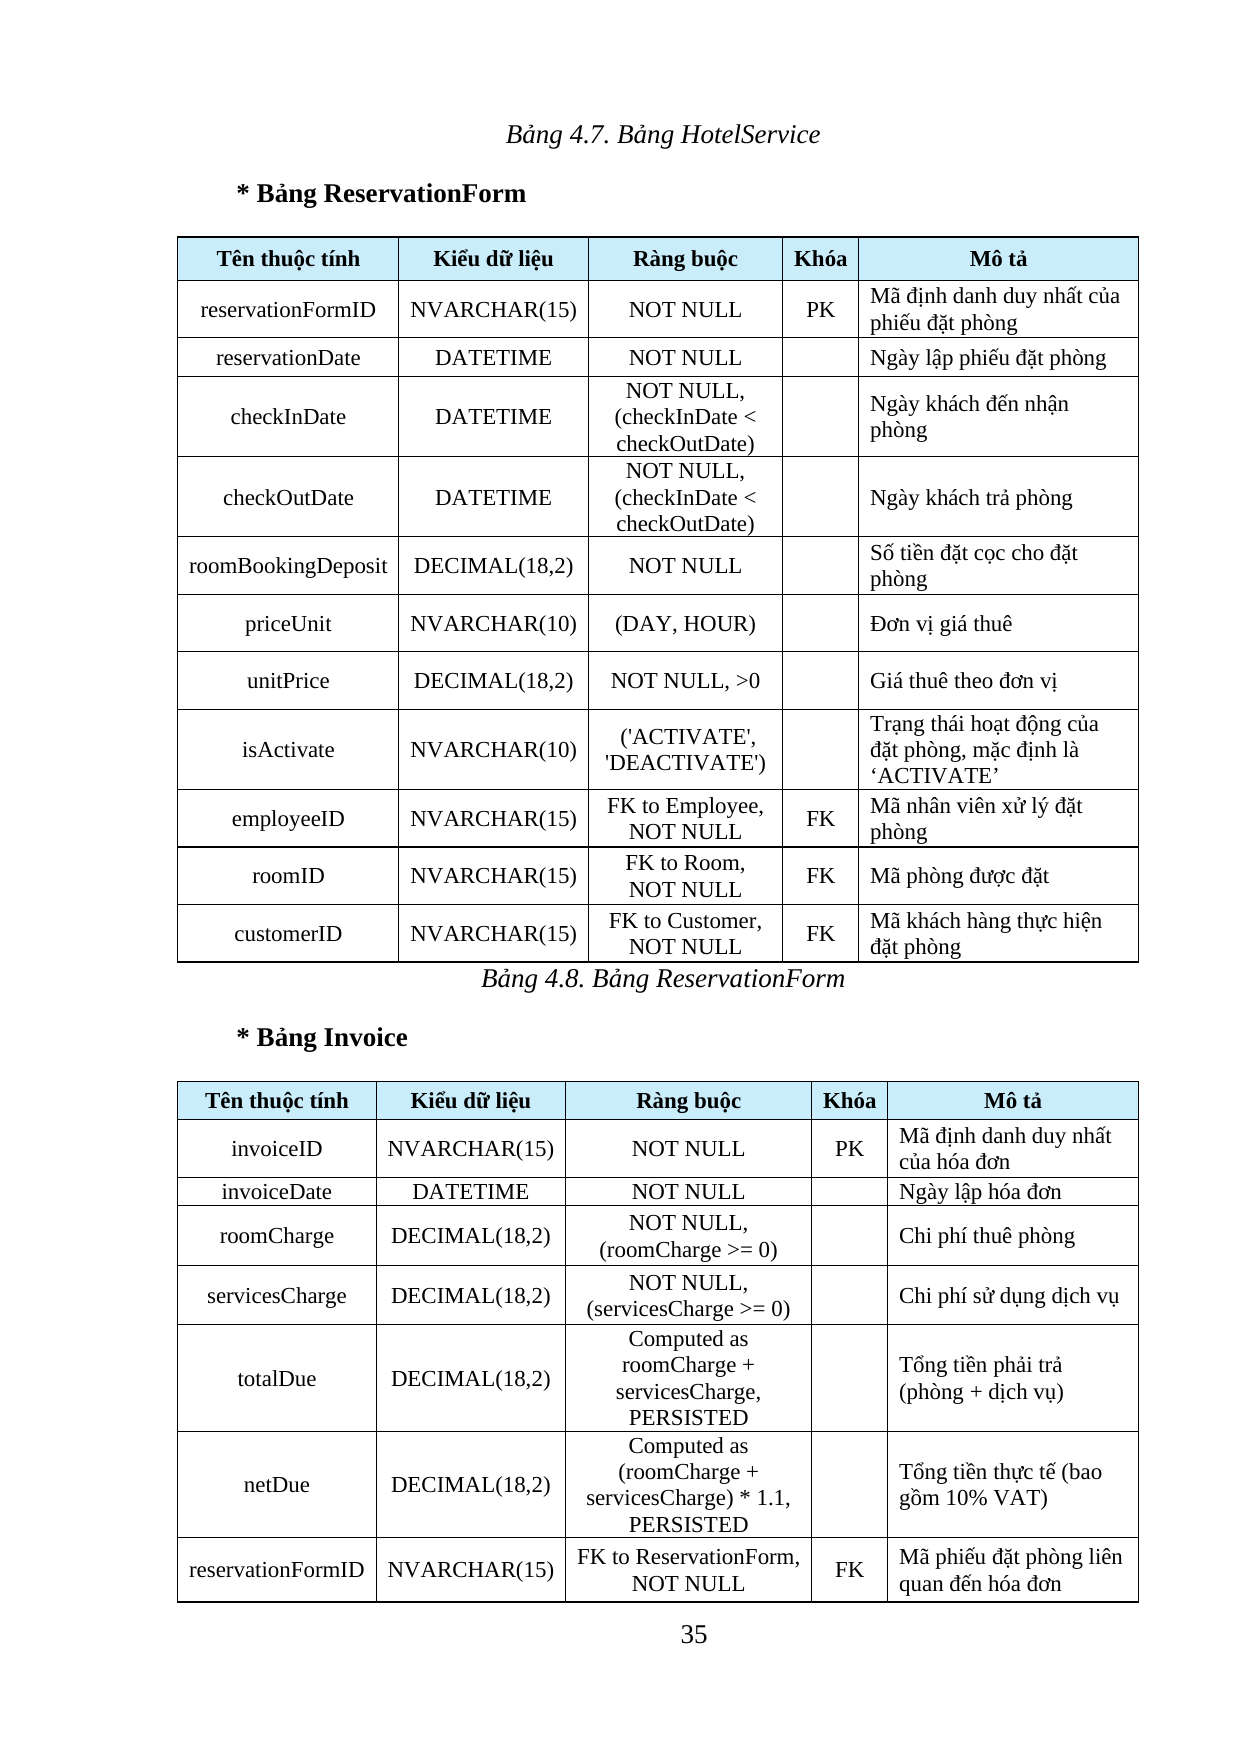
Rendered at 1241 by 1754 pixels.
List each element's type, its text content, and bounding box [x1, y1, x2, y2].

table_cell NVARCHAR(15) [377, 1120, 565, 1177]
table_cell Số tiền đặt cọc cho đặt phòng [859, 537, 1138, 594]
table_cell DATETIME [377, 1178, 565, 1205]
table_cell [783, 377, 858, 456]
table_cell FK [783, 790, 858, 846]
table_cell DATETIME [399, 338, 588, 376]
table_cell Giá thuê theo đơn vị [859, 652, 1138, 709]
table_cell [812, 1178, 887, 1205]
table_cell Ngày lập phiếu đặt phòng [859, 338, 1138, 376]
table_cell FK to Customer, NOT NULL [589, 905, 782, 961]
table_cell Mã phòng được đặt [859, 848, 1138, 904]
table_cell NOT NULL, (checkInDate < checkOutDate) [589, 377, 782, 456]
table_cell Ngày khách trả phòng [859, 457, 1138, 536]
table_cell netDue [178, 1432, 376, 1537]
table_cell NOT NULL, >0 [589, 652, 782, 709]
table_header Ràng buộc [589, 238, 782, 280]
table_cell NVARCHAR(15) [399, 848, 588, 904]
table_cell [812, 1206, 887, 1265]
table_cell DECIMAL(18,2) [377, 1432, 565, 1537]
table_cell employeeID [178, 790, 398, 846]
table_cell ('ACTIVATE', 'DEACTIVATE') [589, 710, 782, 789]
table_cell FK to Room, NOT NULL [589, 848, 782, 904]
table_cell FK [783, 905, 858, 961]
table_header Ràng buộc [566, 1082, 811, 1119]
table_cell DECIMAL(18,2) [377, 1206, 565, 1265]
table_cell DATETIME [399, 457, 588, 536]
table_cell totalDue [178, 1325, 376, 1431]
table_header Khóa [812, 1082, 887, 1119]
table_cell NOT NULL [589, 281, 782, 337]
text Bảng 4.8. Bảng ReservationForm [177, 962, 1152, 993]
table_cell Ngày lập hóa đơn [888, 1178, 1138, 1205]
table_cell NVARCHAR(15) [399, 281, 588, 337]
table_cell checkOutDate [178, 457, 398, 536]
table_cell NVARCHAR(15) [399, 790, 588, 846]
table_cell DATETIME [399, 377, 588, 456]
table_cell NVARCHAR(10) [399, 710, 588, 789]
table_cell Đơn vị giá thuê [859, 595, 1138, 651]
table_header Tên thuộc tính [178, 1082, 376, 1119]
table_header Khóa [783, 238, 858, 280]
table_cell FK [812, 1538, 887, 1601]
table_cell NVARCHAR(15) [377, 1538, 565, 1601]
table_cell reservationFormID [178, 281, 398, 337]
table_cell NVARCHAR(15) [399, 905, 588, 961]
table_cell reservationFormID [178, 1538, 376, 1601]
table_cell roomBookingDeposit [178, 537, 398, 594]
table_cell (DAY, HOUR) [589, 595, 782, 651]
table_header Mô tả [888, 1082, 1138, 1119]
table_cell NOT NULL, (checkInDate < checkOutDate) [589, 457, 782, 536]
table_cell [812, 1432, 887, 1537]
table_cell Mã phiếu đặt phòng liên quan đến hóa đơn [888, 1538, 1138, 1601]
table_cell Trạng thái hoạt động của đặt phòng, mặc định là ‘ACTIVATE’ [859, 710, 1138, 789]
table_cell checkInDate [178, 377, 398, 456]
table_cell FK to Employee, NOT NULL [589, 790, 782, 846]
table_header Kiểu dữ liệu [377, 1082, 565, 1119]
table_cell NVARCHAR(10) [399, 595, 588, 651]
table_cell Mã định danh duy nhất của hóa đơn [888, 1120, 1138, 1177]
table_cell Mã định danh duy nhất của phiếu đặt phòng [859, 281, 1138, 337]
text * Bảng ReservationForm [177, 177, 1152, 208]
table_header Tên thuộc tính [178, 238, 398, 280]
table_cell reservationDate [178, 338, 398, 376]
table_cell FK to ReservationForm, NOT NULL [566, 1538, 811, 1601]
table_cell FK [783, 848, 858, 904]
table_cell customerID [178, 905, 398, 961]
table_cell Tổng tiền phải trả (phòng + dịch vụ) [888, 1325, 1138, 1431]
table_cell Chi phí sử dụng dịch vụ [888, 1266, 1138, 1324]
table_cell DECIMAL(18,2) [377, 1266, 565, 1324]
text Bảng 4.7. Bảng HotelService [177, 118, 1152, 149]
table_cell NOT NULL [566, 1178, 811, 1205]
table_cell priceUnit [178, 595, 398, 651]
table_cell DECIMAL(18,2) [377, 1325, 565, 1431]
table_cell Ngày khách đến nhận phòng [859, 377, 1138, 456]
table_cell NOT NULL [589, 338, 782, 376]
table_cell NOT NULL [566, 1120, 811, 1177]
table_cell [783, 537, 858, 594]
table_cell [783, 338, 858, 376]
table_cell Chi phí thuê phòng [888, 1206, 1138, 1265]
table_cell PK [783, 281, 858, 337]
table_cell [783, 652, 858, 709]
table_cell invoiceDate [178, 1178, 376, 1205]
table_header Mô tả [859, 238, 1138, 280]
table_cell PK [812, 1120, 887, 1177]
table_cell [783, 710, 858, 789]
table_cell Mã nhân viên xử lý đặt phòng [859, 790, 1138, 846]
table_cell NOT NULL [589, 537, 782, 594]
table_cell [783, 457, 858, 536]
table_cell roomID [178, 848, 398, 904]
table_cell NOT NULL, (servicesCharge >= 0) [566, 1266, 811, 1324]
table_cell [812, 1325, 887, 1431]
table_cell DECIMAL(18,2) [399, 537, 588, 594]
table_cell Computed as (roomCharge + servicesCharge) * 1.1, PERSISTED [566, 1432, 811, 1537]
table_cell invoiceID [178, 1120, 376, 1177]
table_cell roomCharge [178, 1206, 376, 1265]
table_cell Mã khách hàng thực hiện đặt phòng [859, 905, 1138, 961]
table_cell unitPrice [178, 652, 398, 709]
text * Bảng Invoice [177, 1022, 1152, 1053]
table_cell Tổng tiền thực tế (bao gồm 10% VAT) [888, 1432, 1138, 1537]
table_cell isActivate [178, 710, 398, 789]
table_cell DECIMAL(18,2) [399, 652, 588, 709]
table_cell Computed as roomCharge + servicesCharge, PERSISTED [566, 1325, 811, 1431]
table_header Kiểu dữ liệu [399, 238, 588, 280]
table_cell [783, 595, 858, 651]
table_cell [812, 1266, 887, 1324]
table_cell NOT NULL, (roomCharge >= 0) [566, 1206, 811, 1265]
table_cell servicesCharge [178, 1266, 376, 1324]
